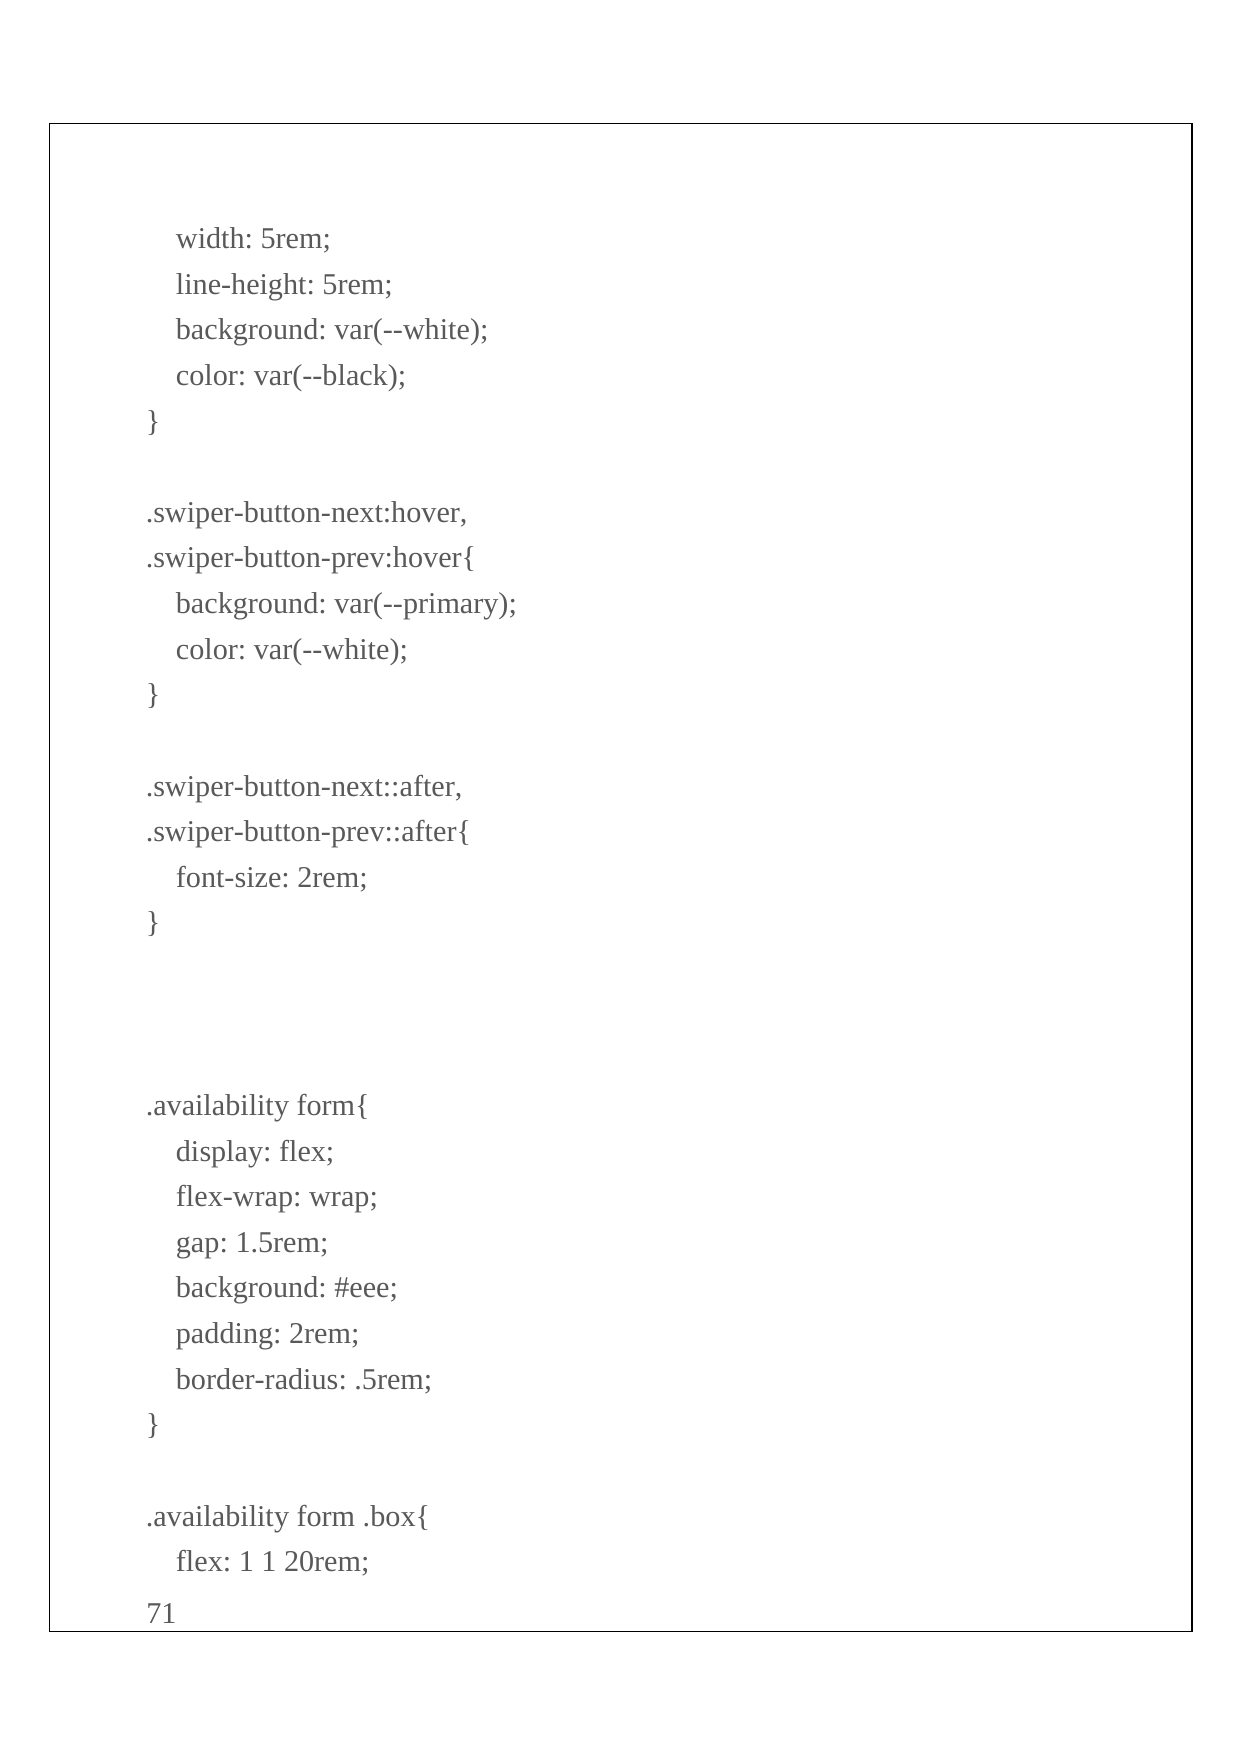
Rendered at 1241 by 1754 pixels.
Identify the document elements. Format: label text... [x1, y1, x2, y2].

text } [146, 676, 1067, 711]
text color: var(--black); [146, 357, 1067, 392]
text .availability form{ [146, 1087, 1067, 1122]
text .swiper-button-next::after, [146, 768, 1067, 802]
text line-height: 5rem; [146, 266, 1067, 301]
text background: var(--primary); [146, 585, 1067, 620]
text } [146, 403, 1067, 437]
text flex-wrap: wrap; [146, 1178, 1067, 1213]
text .swiper-button-next:hover, [146, 494, 1067, 529]
text width: 5rem; [146, 220, 1067, 255]
text .availability form .box{ [146, 1498, 1067, 1532]
text flex: 1 1 20rem; [146, 1543, 1067, 1578]
text } [146, 1406, 1067, 1441]
text .swiper-button-prev::after{ [146, 813, 1067, 848]
text background: #eee; [146, 1269, 1067, 1304]
text border-radius: .5rem; [146, 1361, 1067, 1396]
text } [146, 904, 1067, 939]
text font-size: 2rem; [146, 859, 1067, 894]
text display: flex; [146, 1133, 1067, 1167]
text .swiper-button-prev:hover{ [146, 539, 1067, 574]
text color: var(--white); [146, 631, 1067, 666]
text background: var(--white); [146, 311, 1067, 346]
text padding: 2rem; [146, 1315, 1067, 1350]
text gap: 1.5rem; [146, 1224, 1067, 1259]
